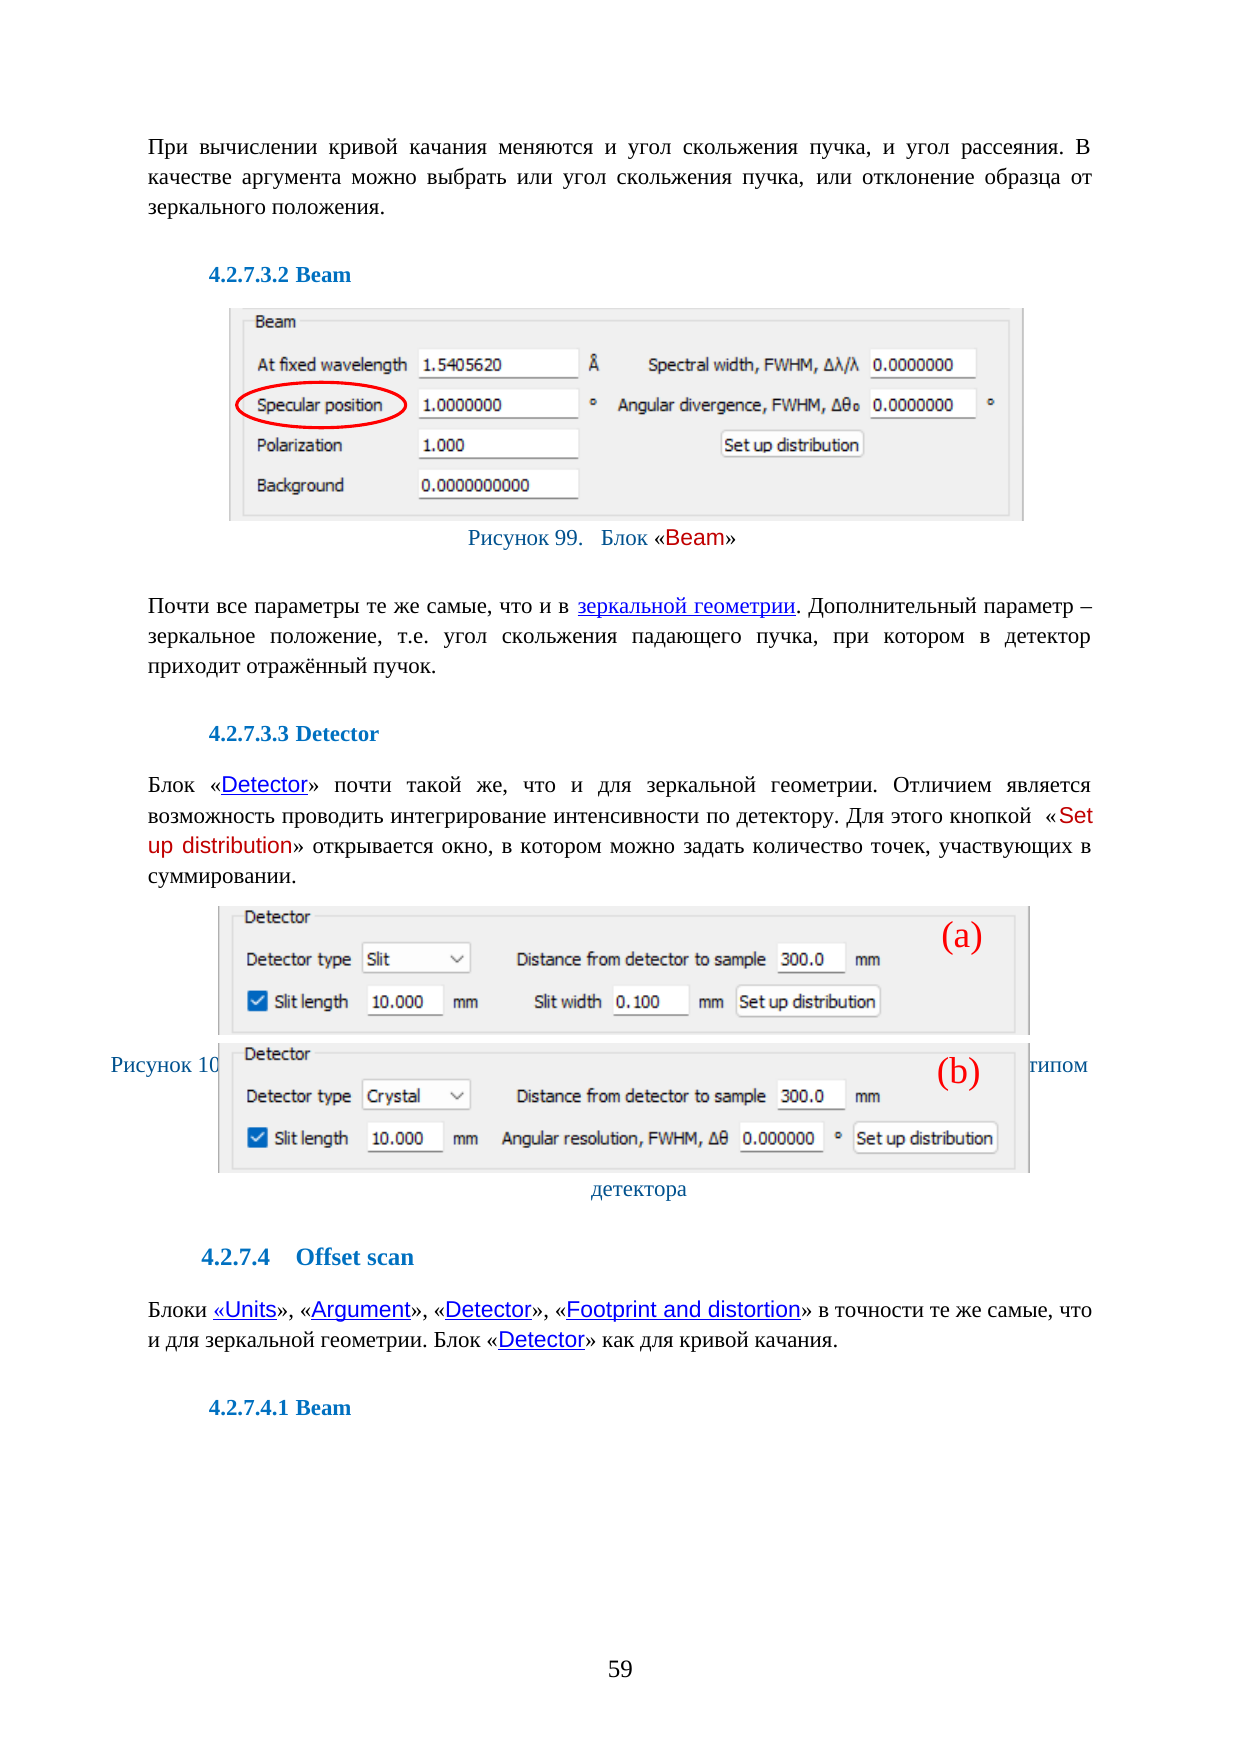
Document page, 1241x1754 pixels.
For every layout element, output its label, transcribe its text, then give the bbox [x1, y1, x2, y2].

subtitle Beam [209, 261, 1093, 287]
text Блоки «Units», «Argument», «Detector», «Footprint and distortion» в точности те же самые, что и для зеркальной геометрии. Блок «Detector» как для кривой качания. [148, 1296, 1093, 1353]
subtitle Offset scan [201, 1242, 1093, 1271]
subtitle Beam [209, 1394, 1093, 1421]
text При вычислении кривой качания меняются и угол скольжения пучка, и угол рассеяния. В качестве аргумента можно выбрать или угол скольжения пучка, или отклонение образца от зеркального положения. [148, 133, 1093, 220]
picture [218, 906, 1030, 1035]
text Блок «Detector» почти такой же, что и для зеркальной геометрии. Отличием является возможность проводить интегрирование интенсивности по детектору. Для этого кнопкой «Set up distribution» открывается окно, в котором можно задать количество точек, участвующих в суммировании. [148, 771, 1093, 888]
subtitle Detector [209, 720, 1093, 746]
picture [218, 1043, 1030, 1173]
picture [229, 308, 1024, 521]
text Почти все параметры те же самые, что и в зеркальной геометрии. Дополнительный параметр – зеркальное положение, т.е. угол скольжения падающего пучка, при котором в детектор приходит отражённый пучок. [148, 592, 1093, 678]
